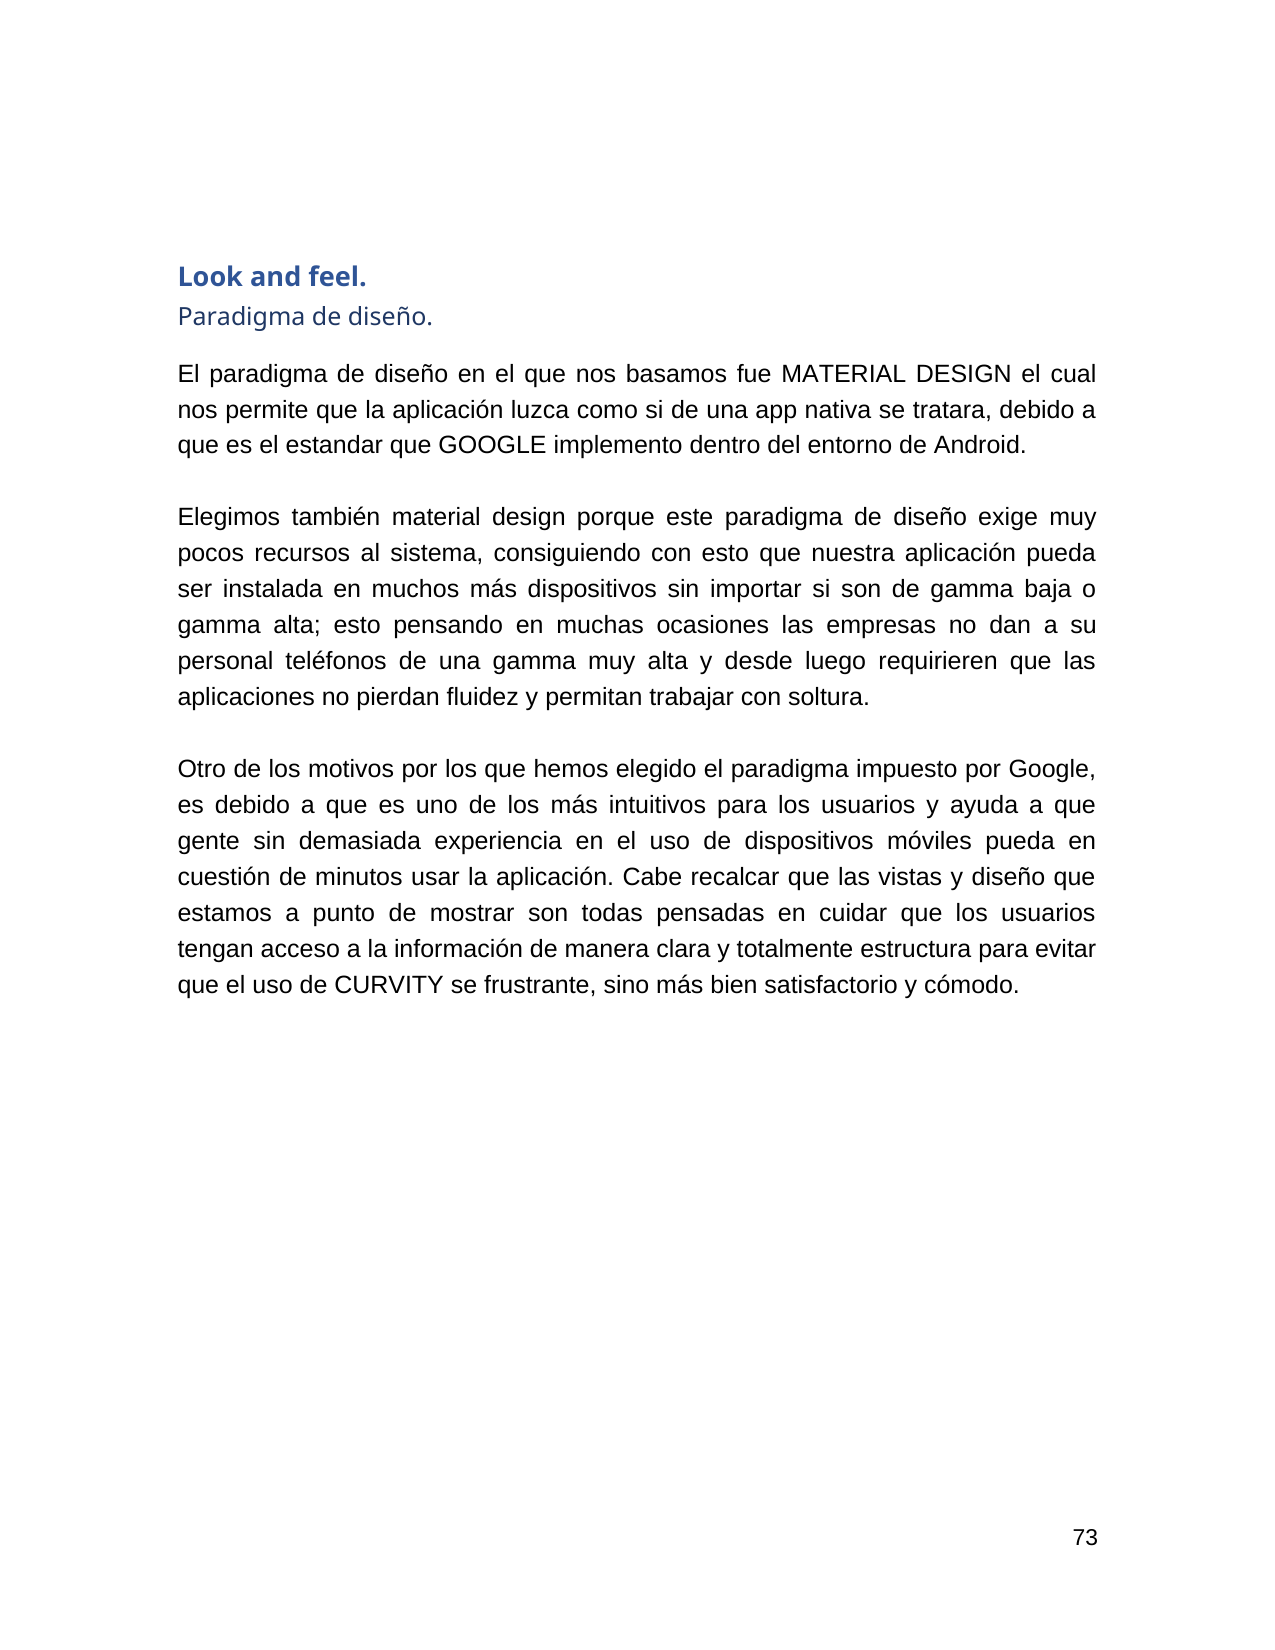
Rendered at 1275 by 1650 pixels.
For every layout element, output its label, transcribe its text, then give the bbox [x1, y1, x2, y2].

text El paradigma de diseño en el que nos basamos fue MATERIAL DESIGN el cual nos permite que la aplicación luzca como si de una app nativa se tratara, debido a que es el estandar que GOOGLE implemento dentro del entorno de Android. [177, 359, 1098, 459]
subtitle Paradigma de diseño. [177, 298, 1098, 332]
text Otro de los motivos por los que hemos elegido el paradigma impuesto por Google, es debido a que es uno de los más intuitivos para los usuarios y ayuda a que gente sin demasiada experiencia en el uso de dispositivos móviles pueda en cuestión de minutos usar la aplicación. Cabe recalcar que las vistas y diseño que estamos a punto de mostrar son todas pensadas en cuidar que los usuarios tengan acceso a la información de manera clara y totalmente estructura para evitar que el uso de CURVITY se frustrante, sino más bien satisfactorio y cómodo. [177, 754, 1098, 998]
subtitle Look and feel. [177, 257, 1098, 294]
text Elegimos también material design porque este paradigma de diseño exige muy pocos recursos al sistema, consiguiendo con esto que nuestra aplicación pueda ser instalada en muchos más dispositivos sin importar si son de gamma baja o gamma alta; esto pensando en muchas ocasiones las empresas no dan a su personal teléfonos de una gamma muy alta y desde luego requirieren que las aplicaciones no pierdan fluidez y permitan trabajar con soltura. [177, 502, 1098, 711]
